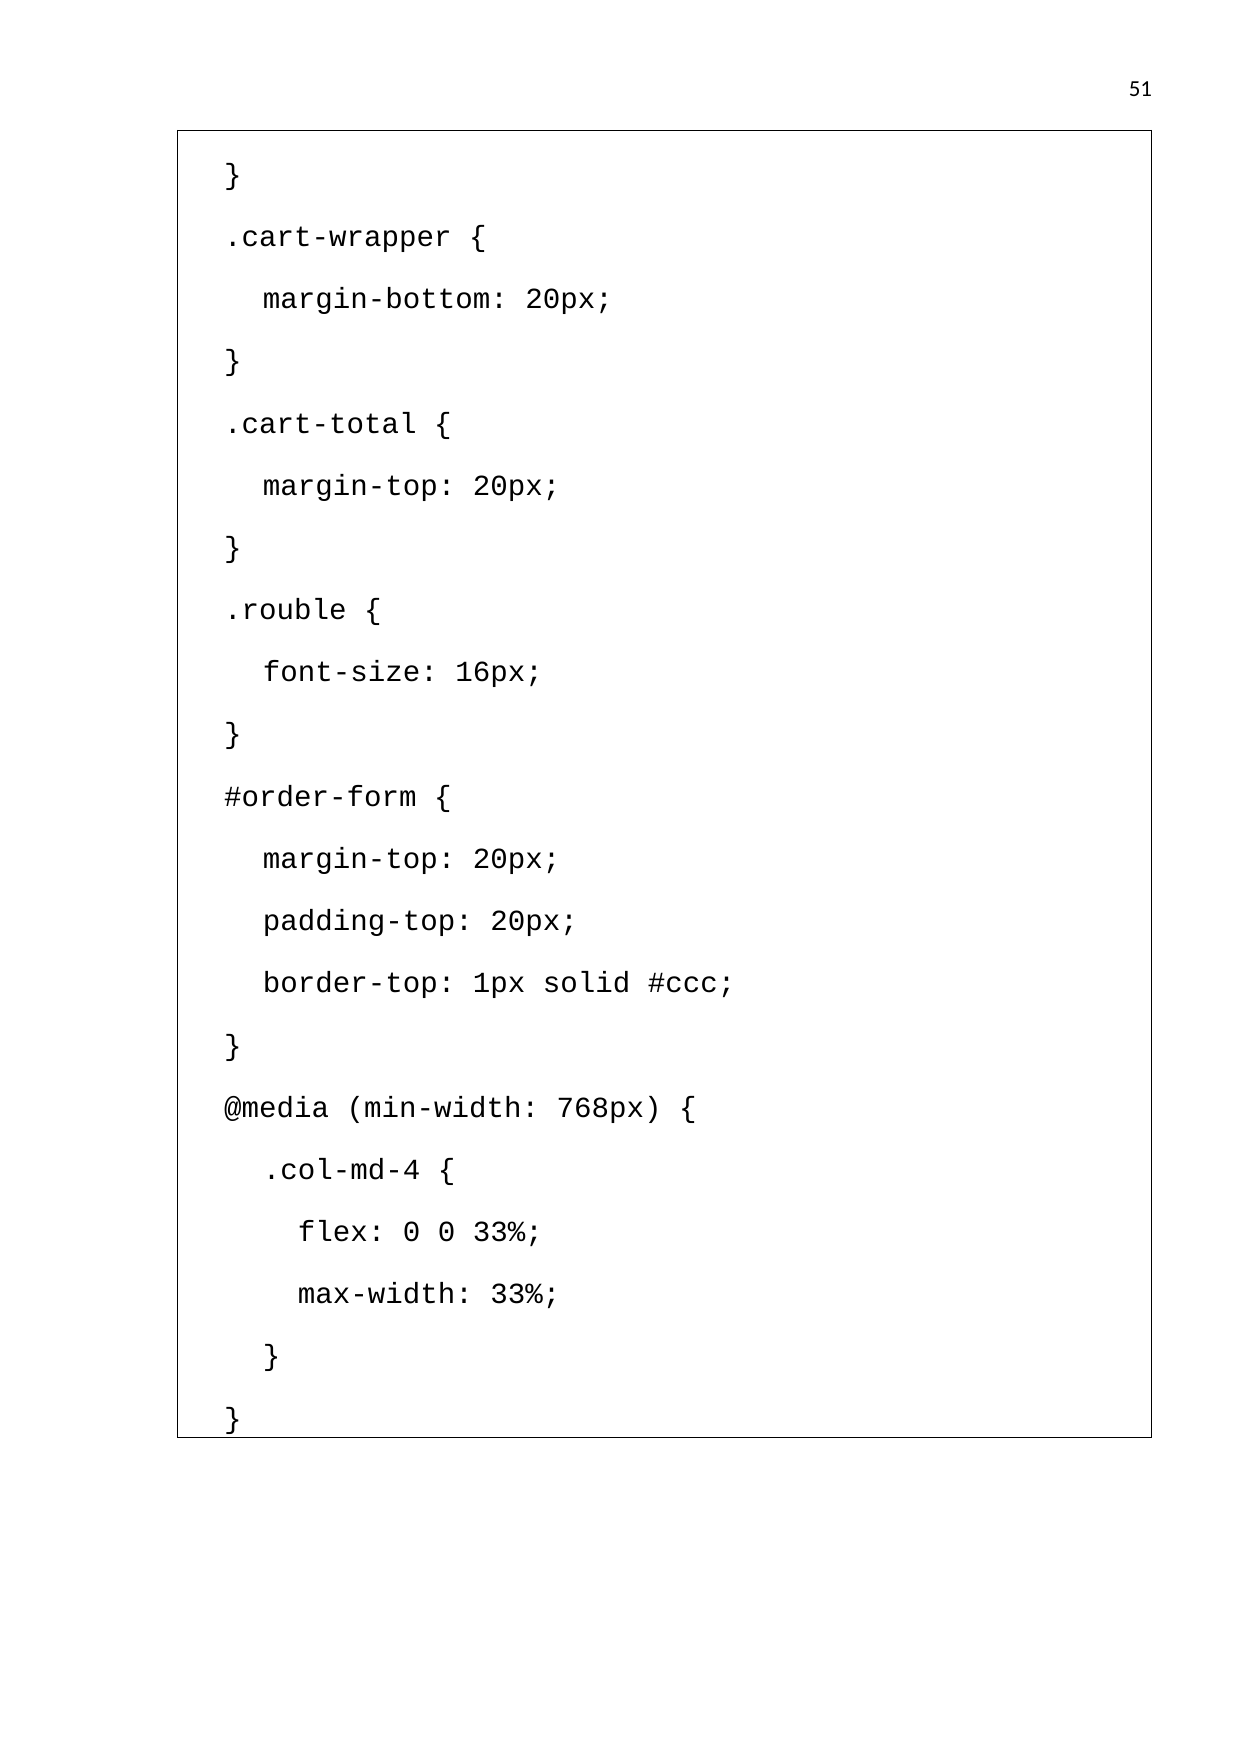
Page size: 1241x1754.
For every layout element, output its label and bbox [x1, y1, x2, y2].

table_header [178, 131, 1151, 1437]
